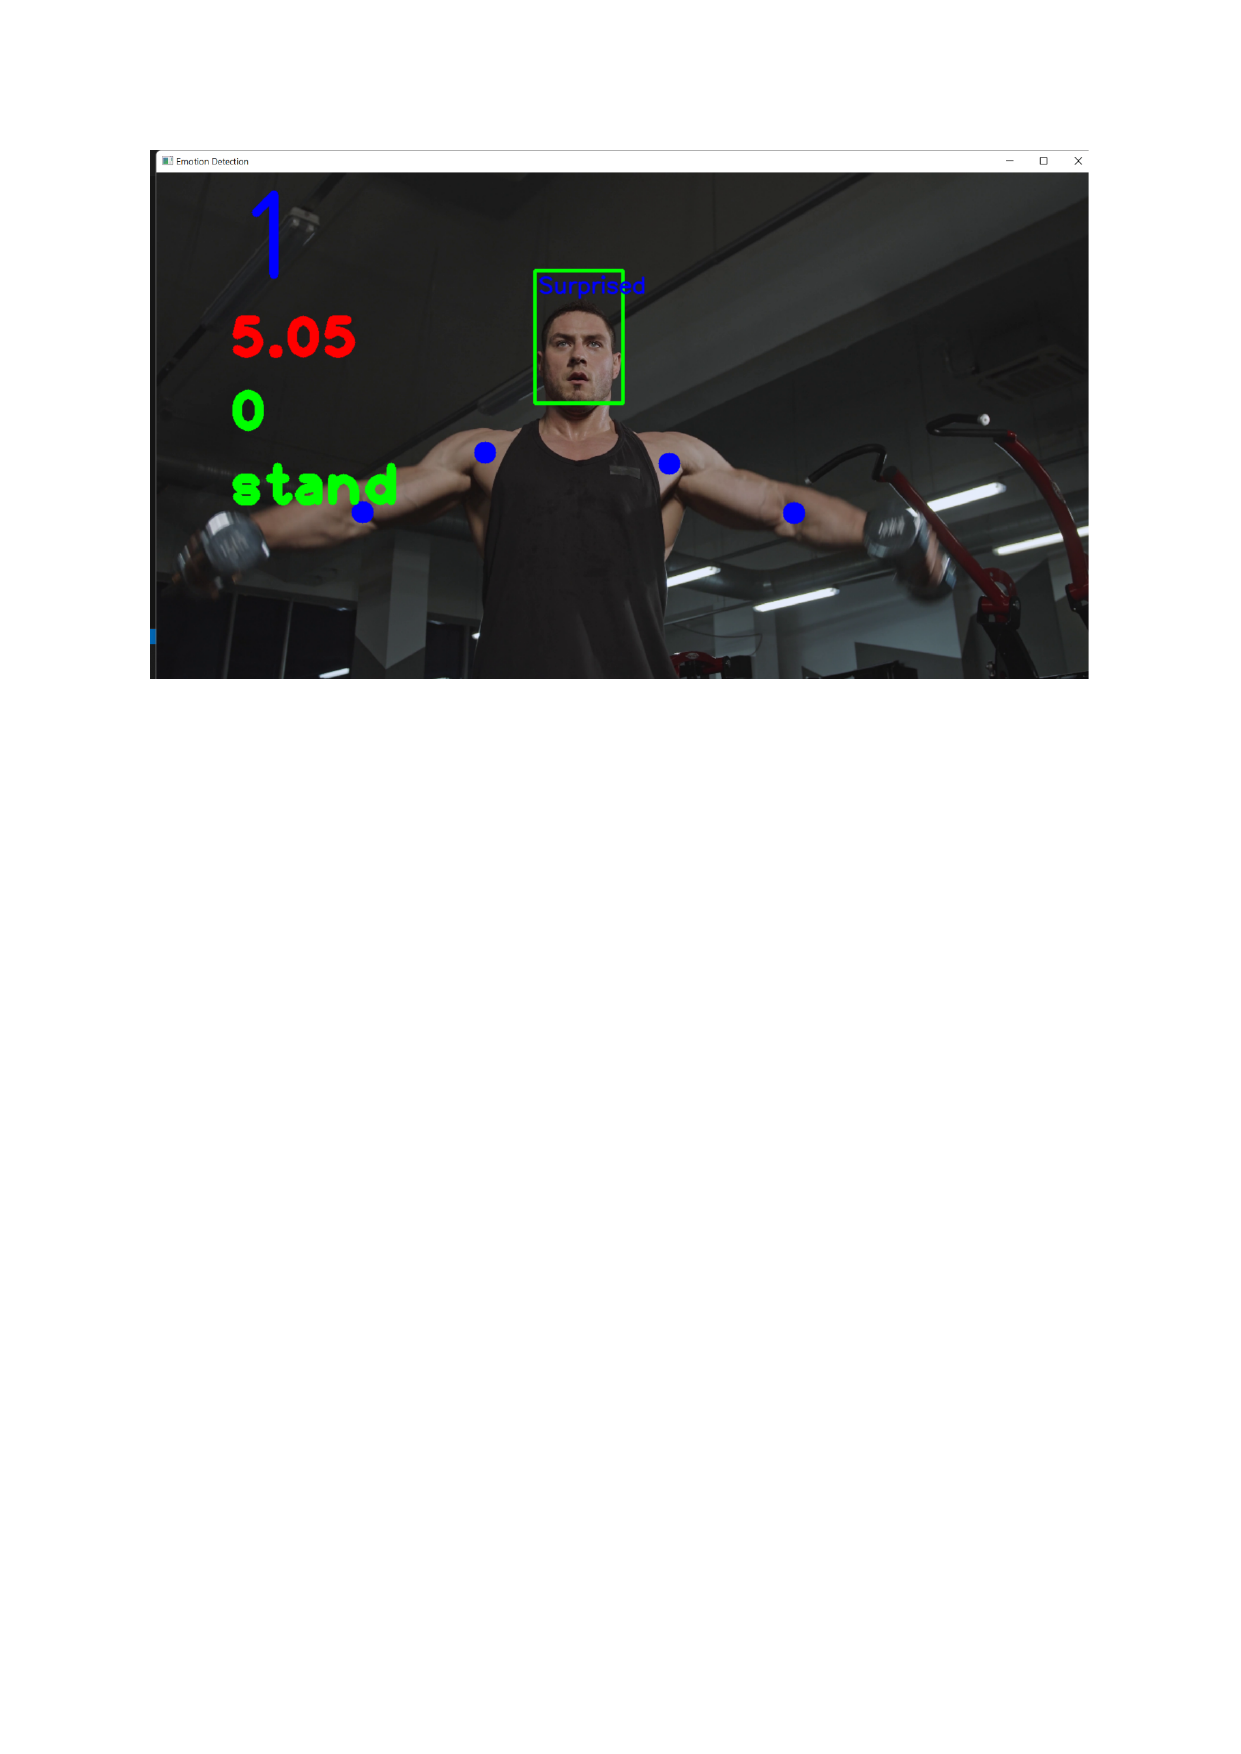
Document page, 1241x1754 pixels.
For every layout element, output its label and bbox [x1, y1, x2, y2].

picture [150, 150, 1089, 679]
